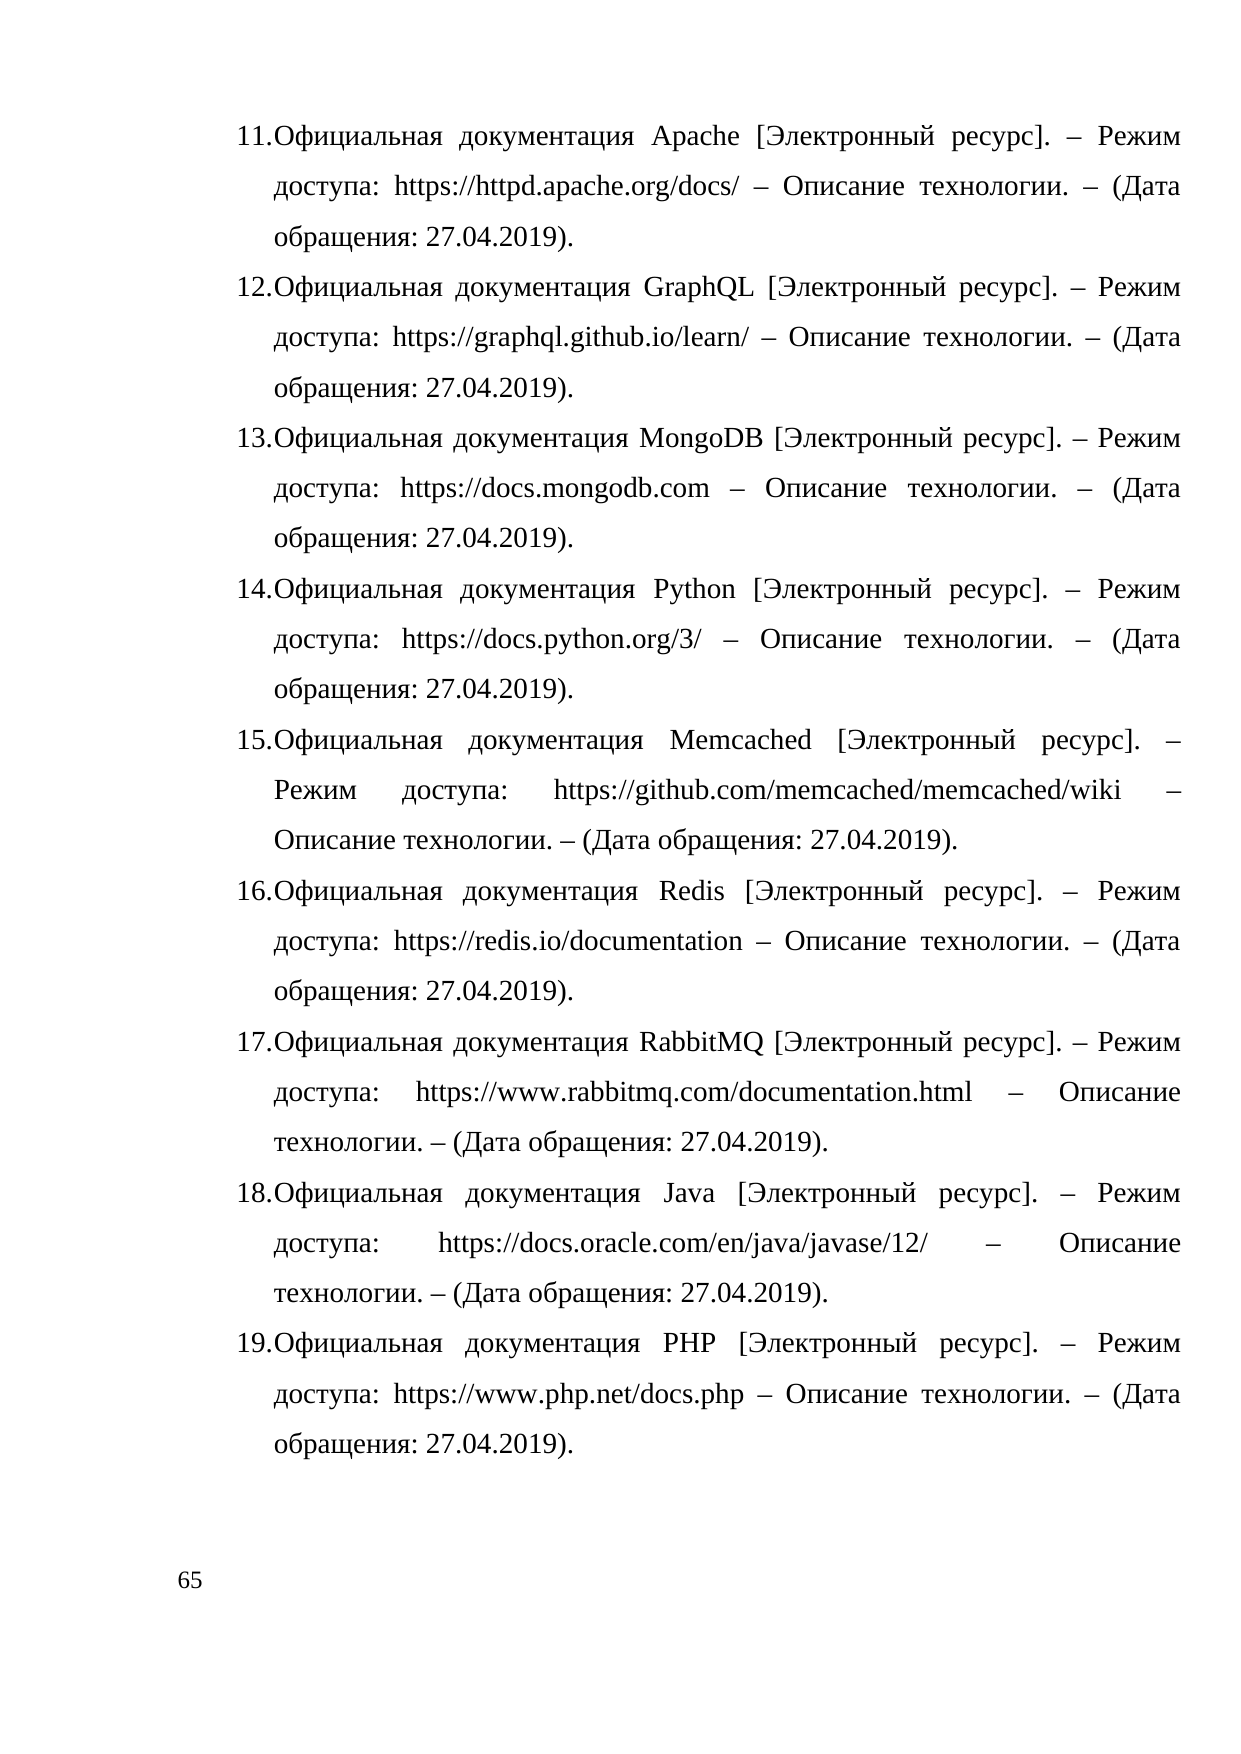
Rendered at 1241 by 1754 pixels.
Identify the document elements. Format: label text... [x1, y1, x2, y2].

list Официальная документация Apache [Электронный ресурс]. – Режим доступа: https://httpd.apache.org/docs/ – Описание технологии. – (Дата обращения: 27.04.2019). [236, 118, 1181, 252]
list Официальная документация Redis [Электронный ресурс]. – Режим доступа: https://redis.io/documentation – Описание технологии. – (Дата обращения: 27.04.2019). [236, 873, 1181, 1007]
list Официальная документация RabbitMQ [Электронный ресурс]. – Режим доступа: https://www.rabbitmq.com/documentation.html – Описание технологии. – (Дата обращения: 27.04.2019). [236, 1024, 1181, 1158]
list Официальная документация Java [Электронный ресурс]. – Режим доступа: https://docs.oracle.com/en/java/javase/12/ – Описание технологии. – (Дата обращения: 27.04.2019). [236, 1175, 1181, 1309]
list Официальная документация MongoDB [Электронный ресурс]. – Режим доступа: https://docs.mongodb.com – Описание технологии. – (Дата обращения: 27.04.2019). [236, 420, 1181, 554]
list Официальная документация PHP [Электронный ресурс]. – Режим доступа: https://www.php.net/docs.php – Описание технологии. – (Дата обращения: 27.04.2019). [236, 1326, 1181, 1460]
list Официальная документация GraphQL [Электронный ресурс]. – Режим доступа: https://graphql.github.io/learn/ – Описание технологии. – (Дата обращения: 27.04.2019). [236, 269, 1181, 403]
list Официальная документация Memcached [Электронный ресурс]. – Режим доступа: https://github.com/memcached/memcached/wiki – Описание технологии. – (Дата обращения: 27.04.2019). [236, 722, 1181, 856]
list Официальная документация Python [Электронный ресурс]. – Режим доступа: https://docs.python.org/3/ – Описание технологии. – (Дата обращения: 27.04.2019). [236, 571, 1181, 705]
